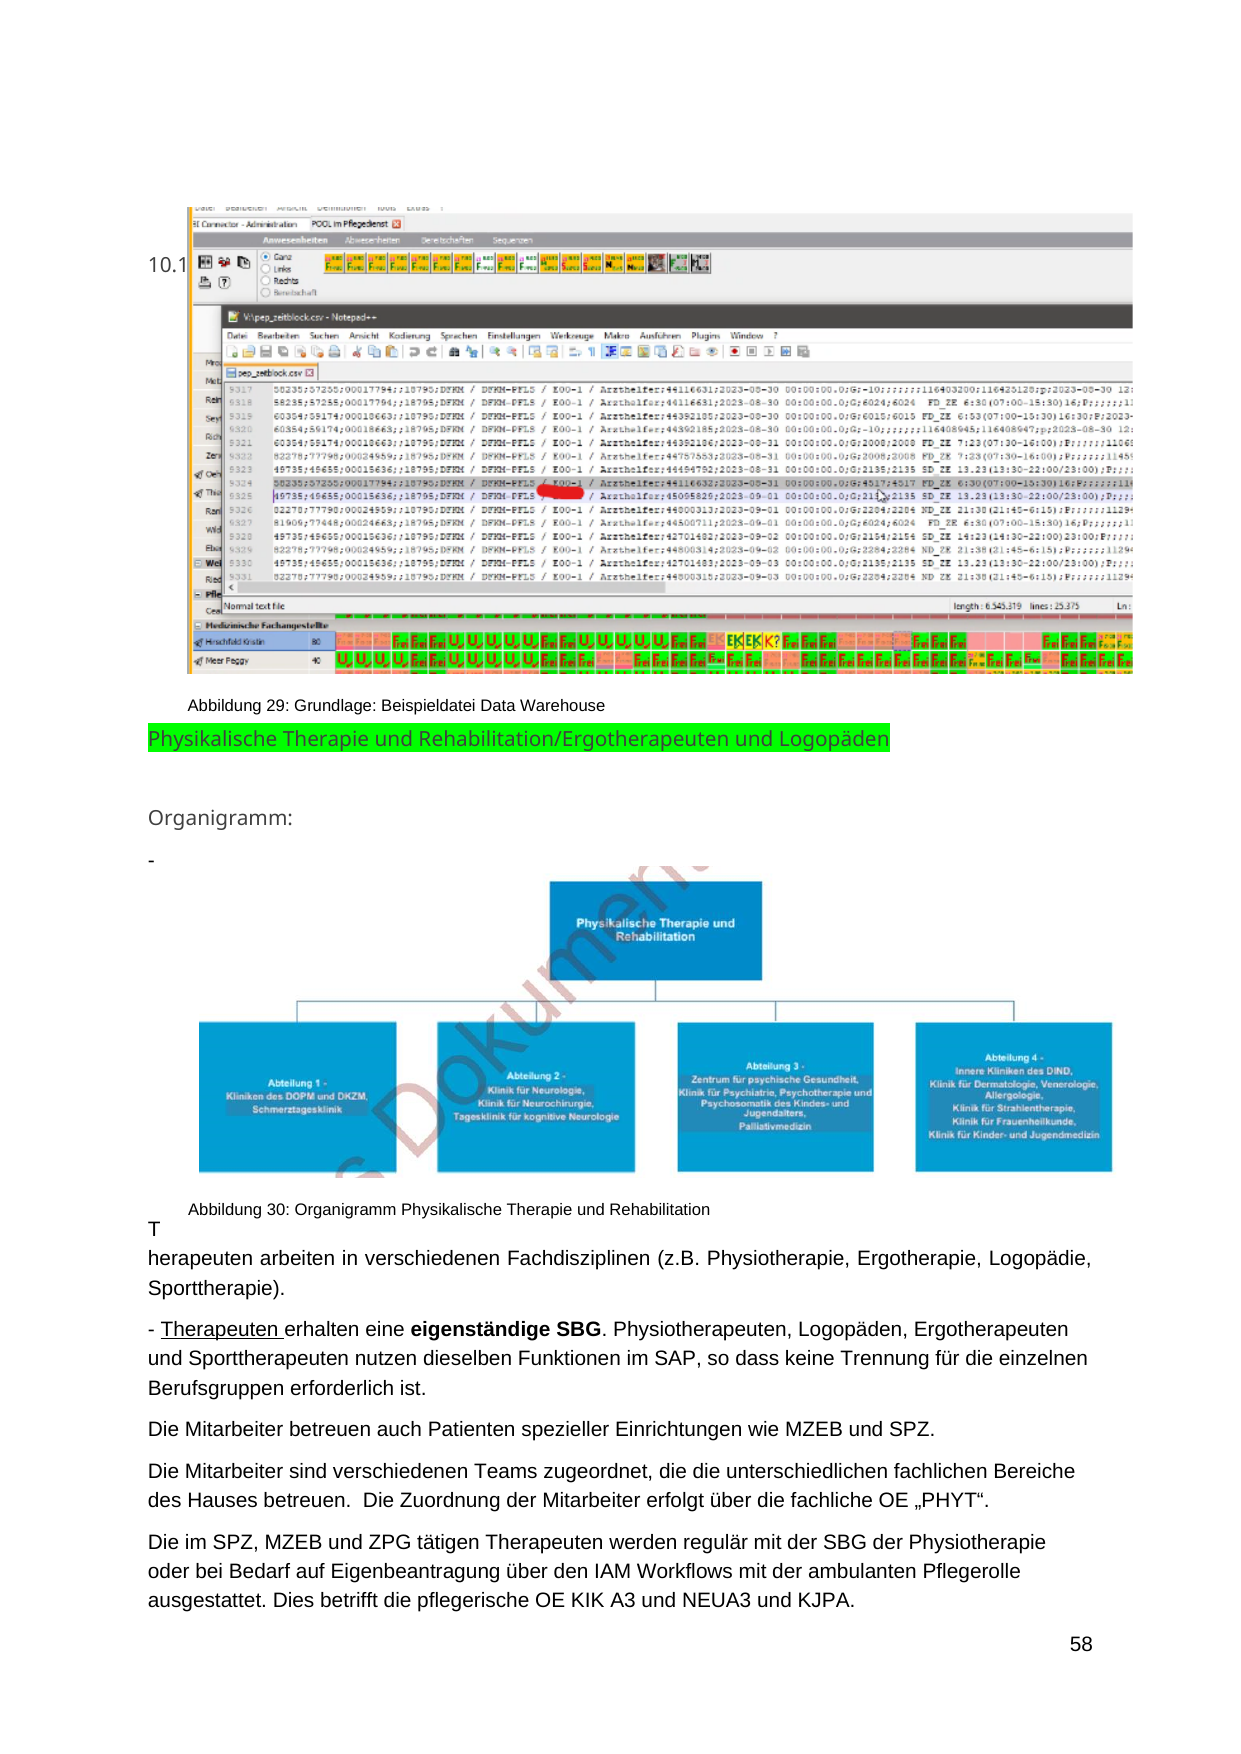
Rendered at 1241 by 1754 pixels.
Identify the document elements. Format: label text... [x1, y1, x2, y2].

picture [187, 866, 1133, 1178]
subtitle Organigramm: [148, 802, 1093, 832]
picture [187, 207, 1133, 674]
text - Therapeuten erhalten eine eigenständige SBG. Physiotherapeuten, Logopäden, Ergotherapeuten und Sporttherapeuten nutzen dieselben Funktionen im SAP, so dass keine Trennung für die einzelnen Berufsgruppen erforderlich ist. [148, 1313, 1093, 1401]
text Die im SPZ, MZEB und ZPG tätigen Therapeuten werden regulär mit der SBG der Physiotherapie oder bei Bedarf auf Eigenbeantragung über den IAM Workflows mit der ambulanten Pflegerolle ausgestattet. Dies betrifft die pflegerische OE KIK A3 und NEUA3 und KJPA. [148, 1526, 1093, 1613]
text Die Mitarbeiter betreuen auch Patienten spezieller Einrichtungen wie MZEB und SPZ. [148, 1413, 1093, 1442]
text Die Mitarbeiter sind verschiedenen Teams zugeordnet, die die unterschiedlichen fachlichen Bereiche des Hauses betreuen. Die Zuordnung der Mitarbeiter erfolgt über die fachliche OE „PHYT“. [148, 1455, 1093, 1513]
